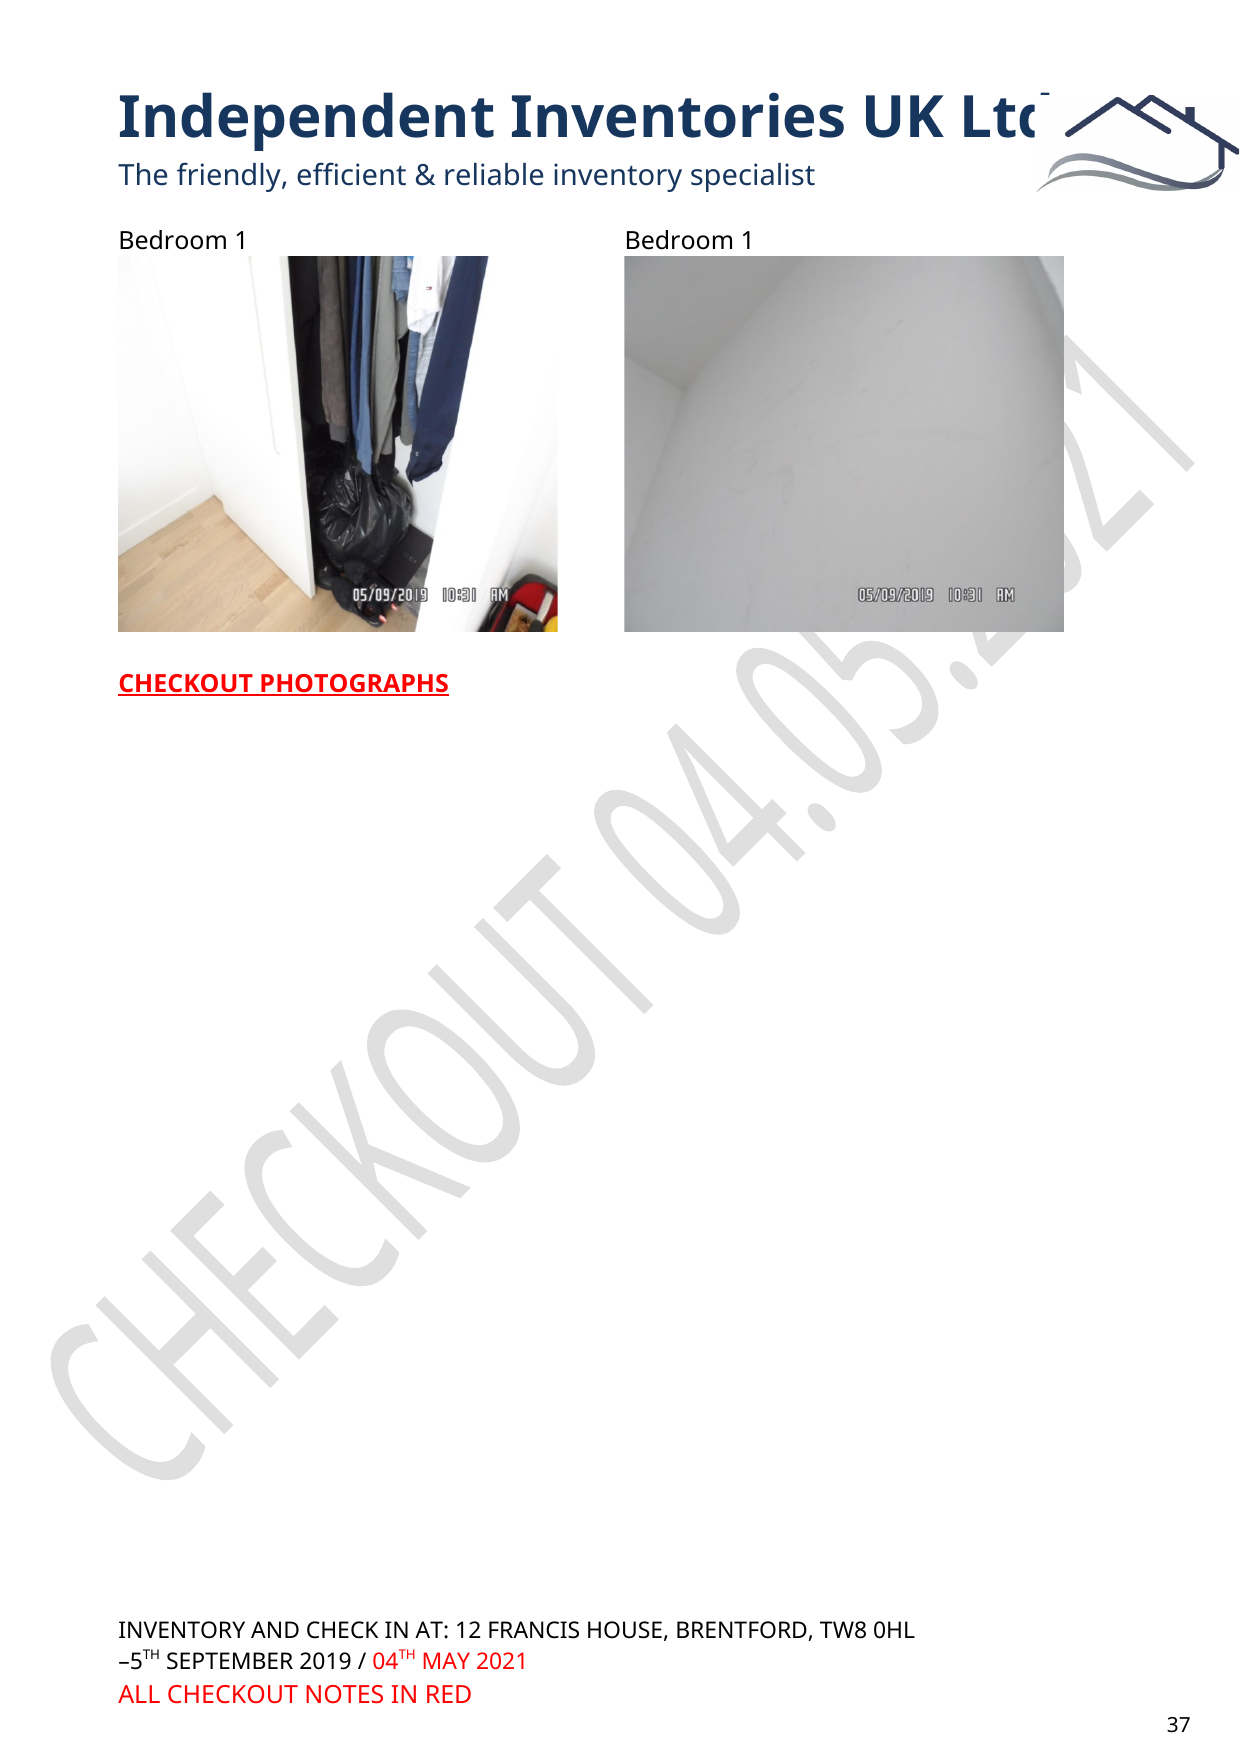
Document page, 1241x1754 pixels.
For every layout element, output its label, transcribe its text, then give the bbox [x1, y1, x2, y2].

picture [1034, 95, 1240, 192]
picture [624, 256, 1064, 632]
text CHECKOUT PHOTOGRAPHS [118, 666, 1106, 700]
picture [118, 256, 558, 632]
text Bedroom 1 Bedroom 1 [118, 223, 1106, 257]
